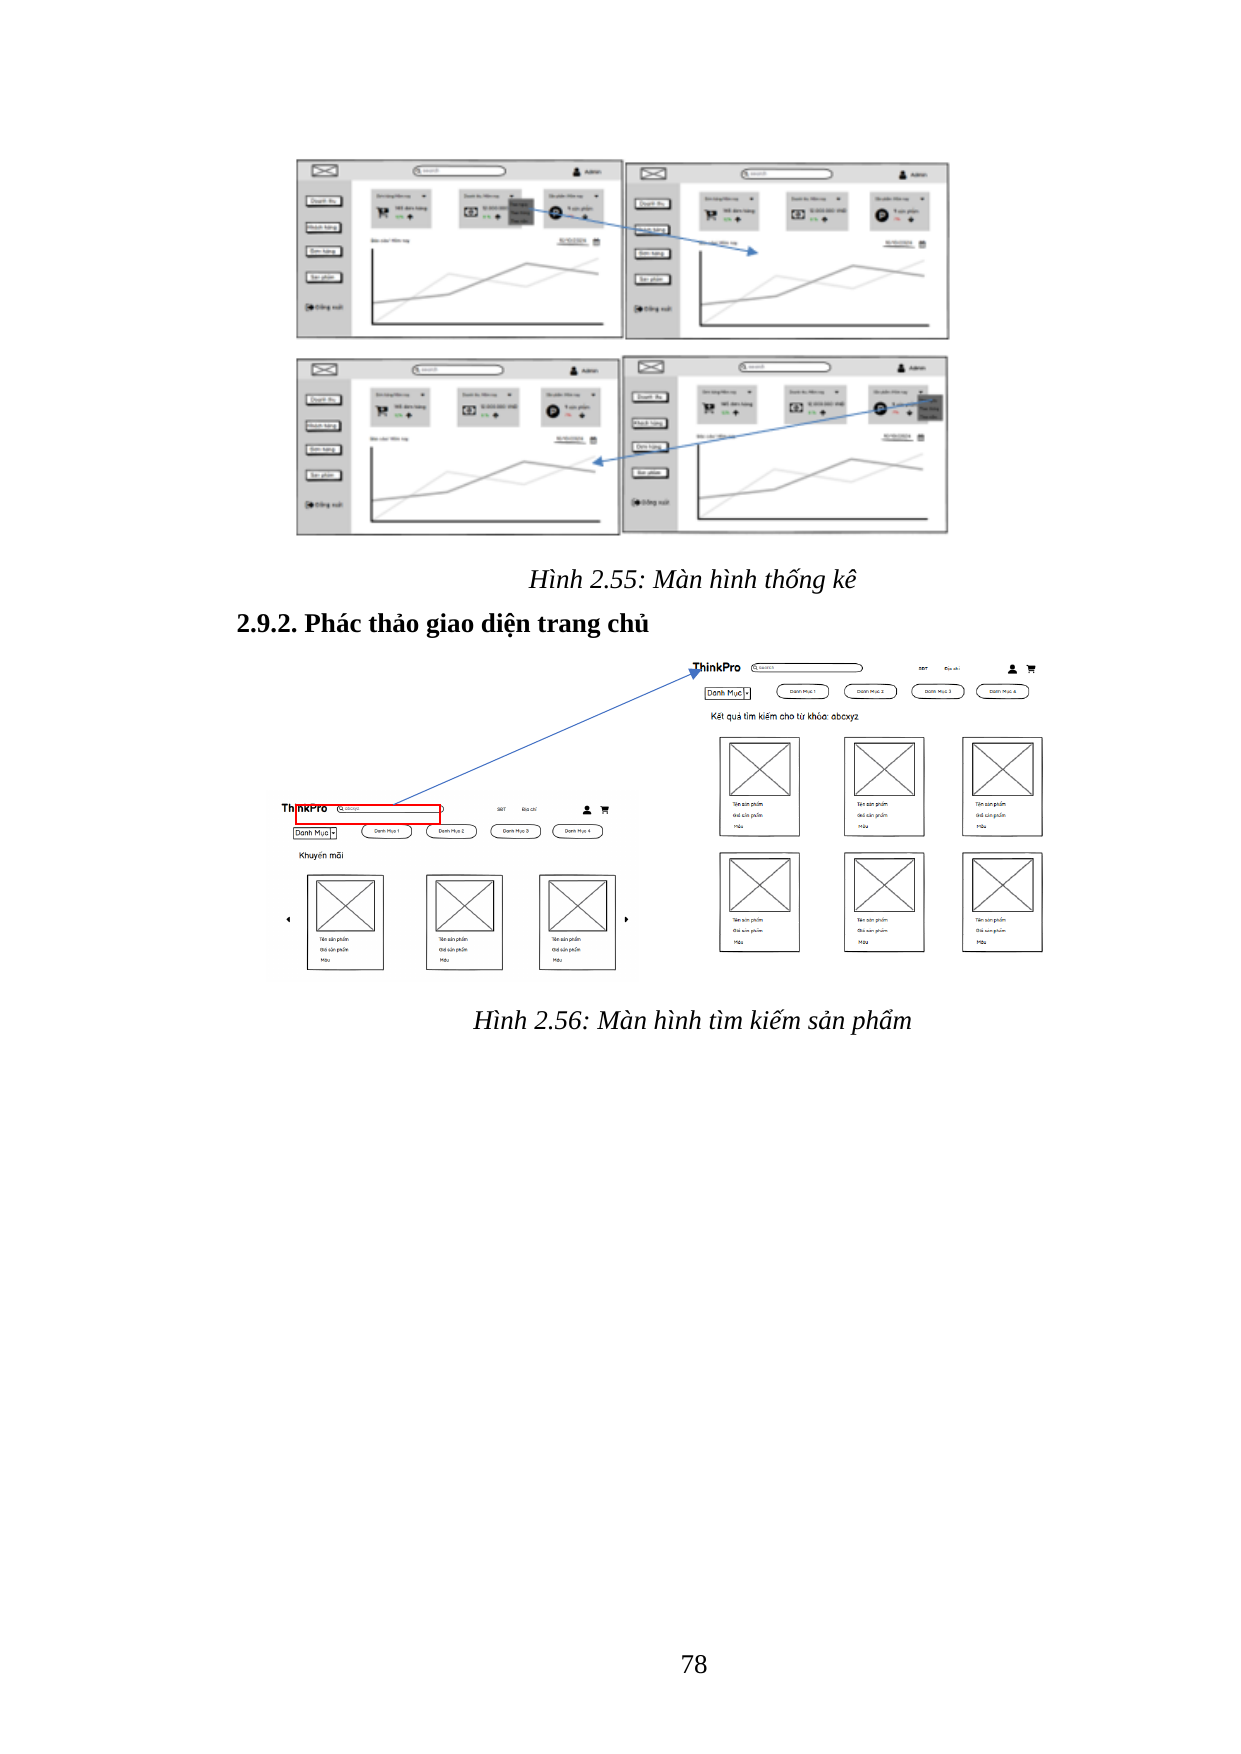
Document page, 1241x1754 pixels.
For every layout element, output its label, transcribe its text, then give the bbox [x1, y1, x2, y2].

picture [297, 806, 439, 823]
picture [281, 147, 964, 542]
picture [265, 790, 639, 982]
picture [667, 647, 1078, 982]
subtitle Phác thảo giao diện trang chủ [236, 607, 1122, 638]
